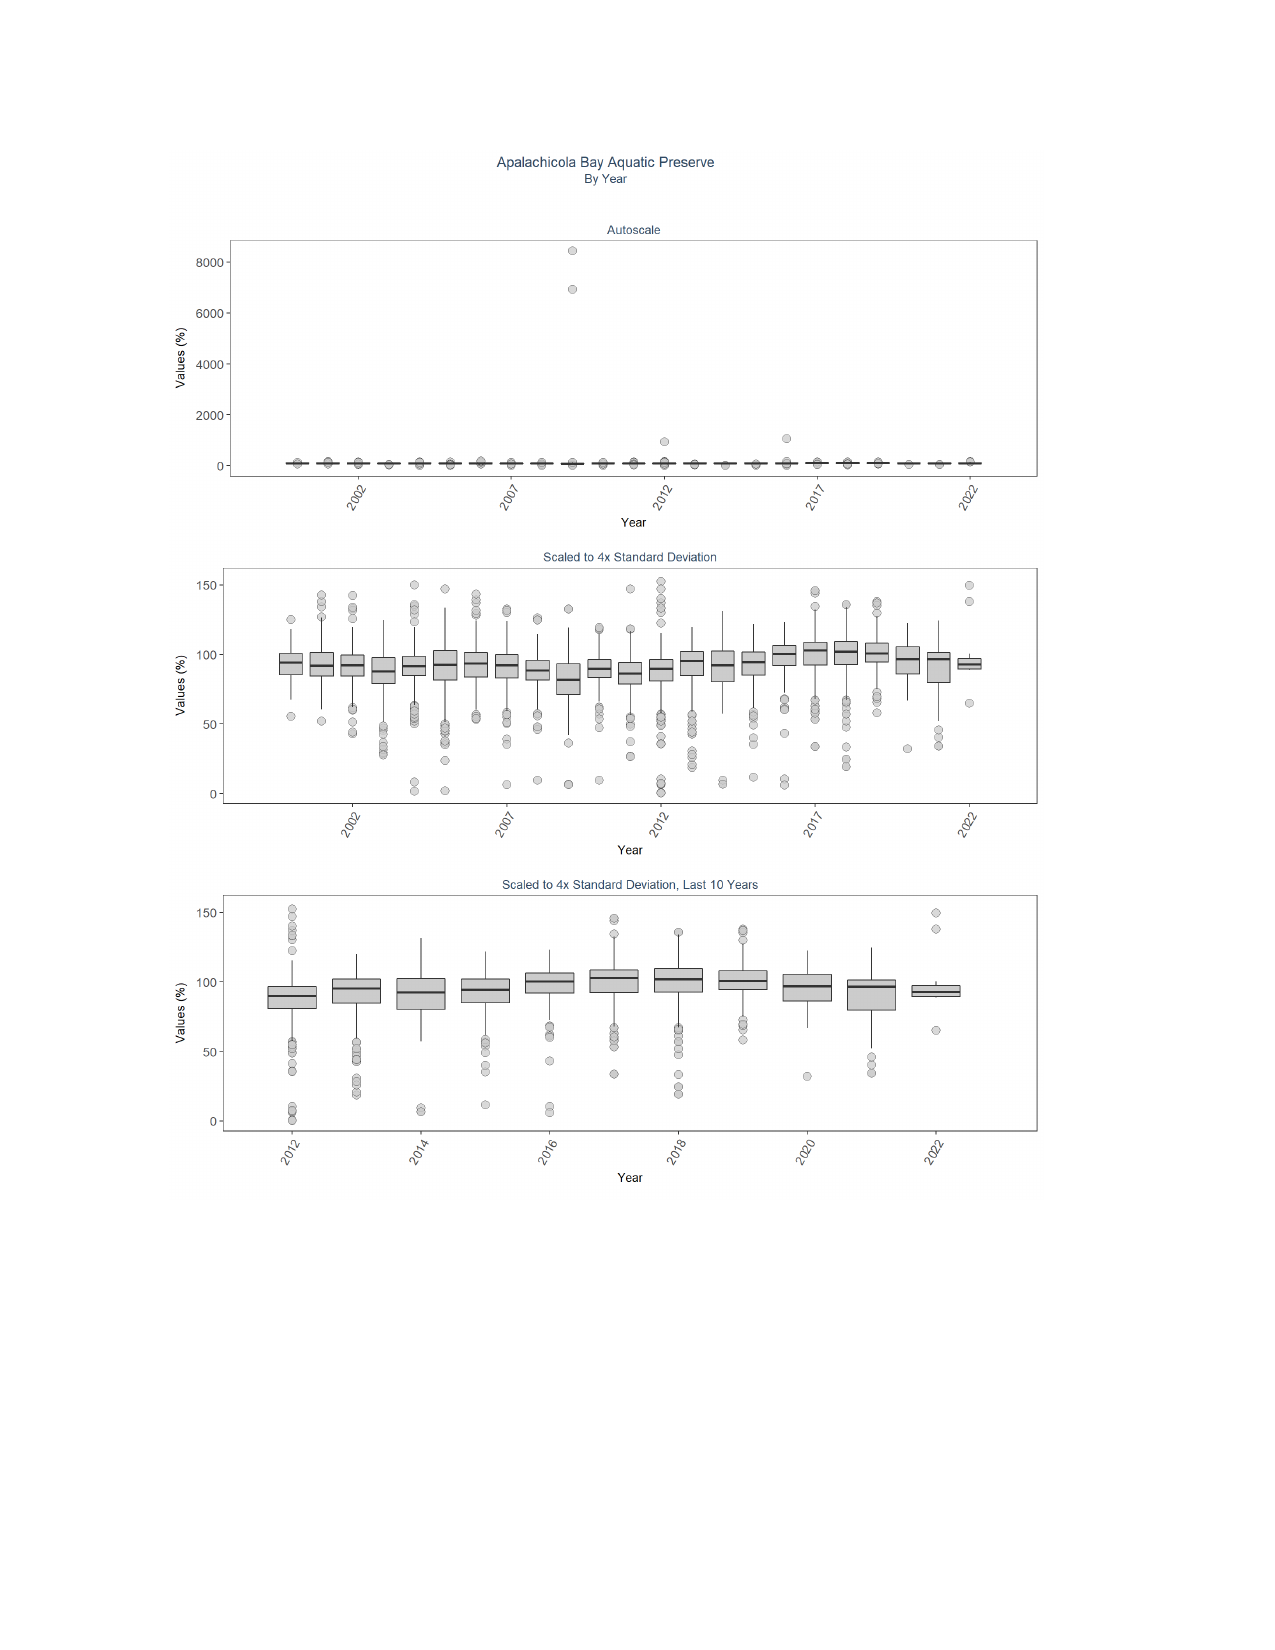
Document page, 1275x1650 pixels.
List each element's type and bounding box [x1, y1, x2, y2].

picture [168, 150, 1044, 1200]
